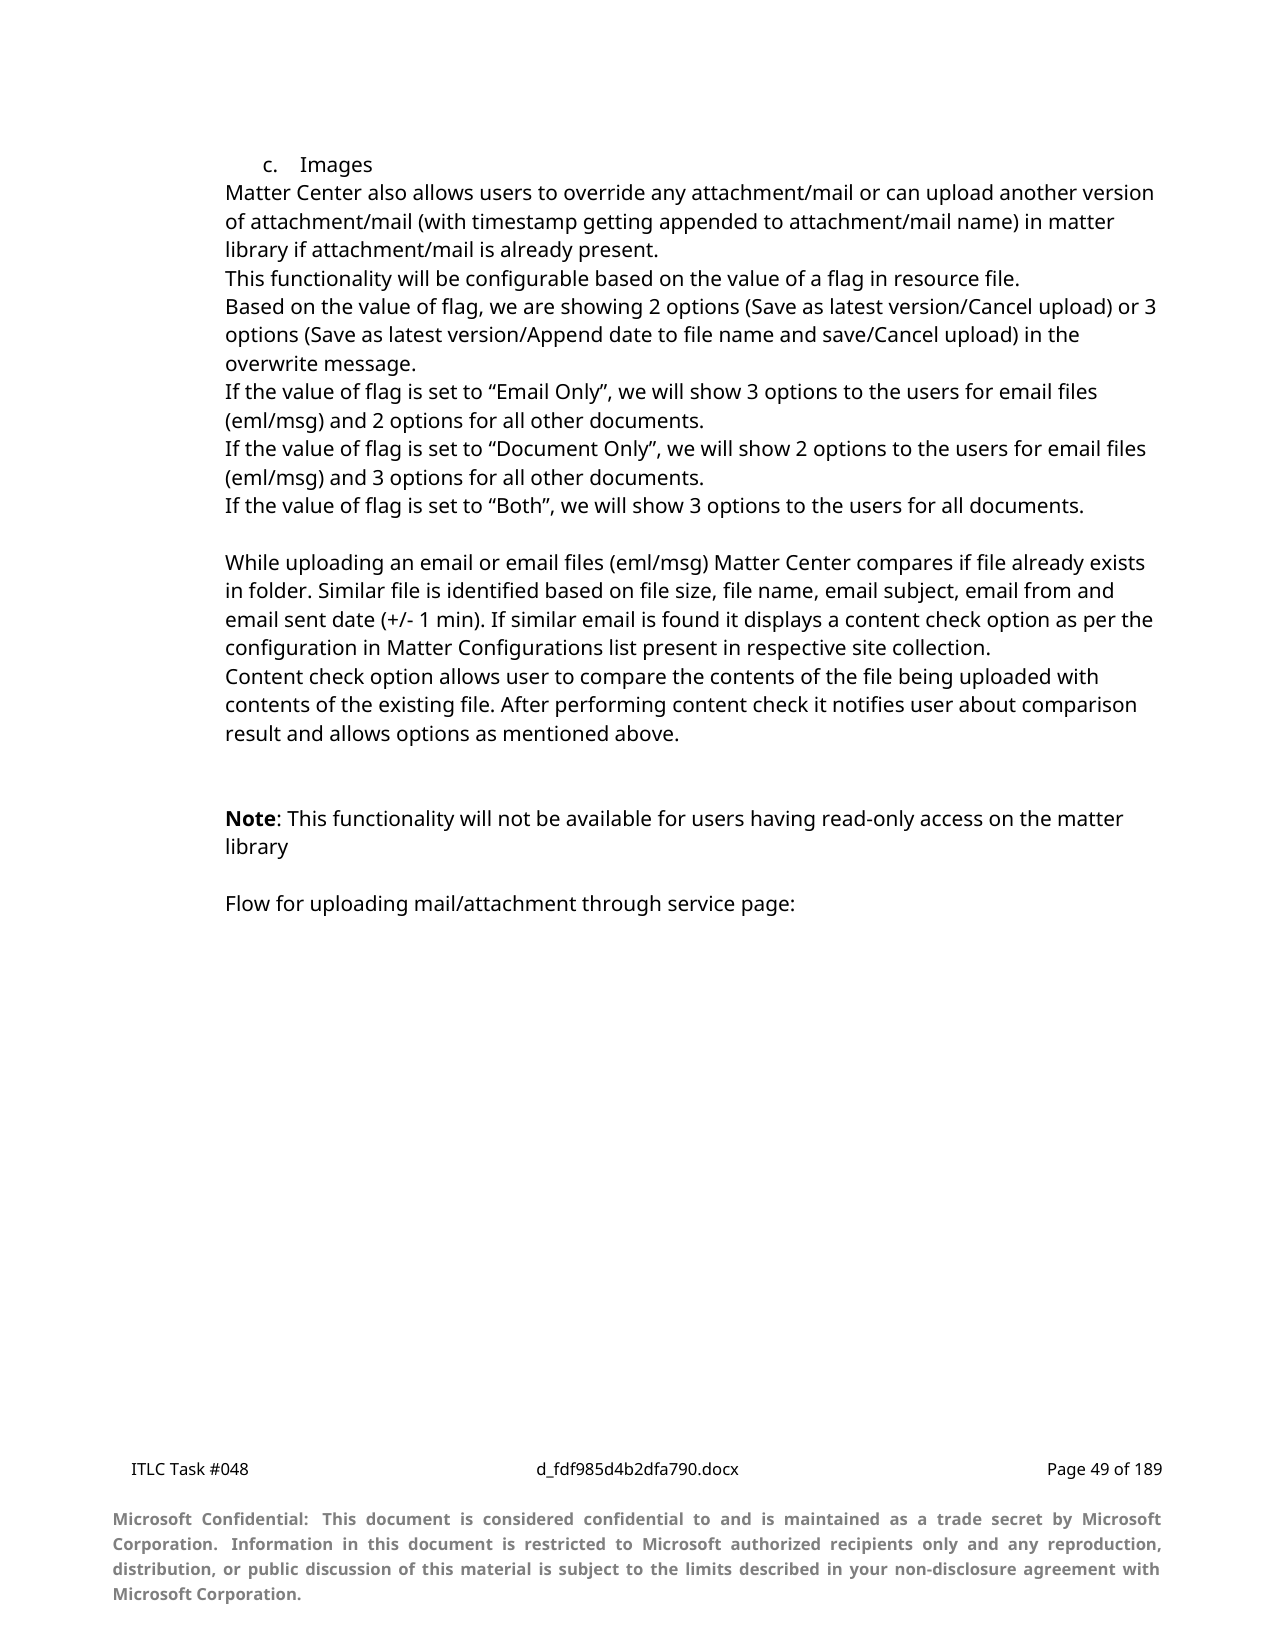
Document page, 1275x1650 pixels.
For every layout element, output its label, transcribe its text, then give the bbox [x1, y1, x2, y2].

text While uploading an email or email files (eml/msg) Matter Center compares if file already exists in folder. Similar file is identified based on file size, file name, email subject, email from and email sent date (+/- 1 min). If similar email is found it displays a content check option as per the configuration in Matter Configurations list present in respective site collection. [225, 548, 1162, 662]
text Matter Center also allows users to override any attachment/mail or can upload another version of attachment/mail (with timestamp getting appended to attachment/mail name) in matter library if attachment/mail is already present. [225, 178, 1162, 264]
text If the value of flag is set to “Both”, we will show 3 options to the users for all documents. [225, 491, 1162, 520]
list Flow for uploading mail/attachment through service page: [225, 889, 1162, 918]
text Content check option allows user to compare the contents of the file being uploaded with contents of the existing file. After performing content check it notifies user about comparison result and allows options as mentioned above. [225, 662, 1162, 747]
text If the value of flag is set to “Email Only”, we will show 3 options to the users for email files (eml/msg) and 2 options for all other documents. [225, 377, 1162, 434]
text This functionality will be configurable based on the value of a flag in resource file. [225, 264, 1162, 292]
text Based on the value of flag, we are showing 2 options (Save as latest version/Cancel upload) or 3 options (Save as latest version/Append date to file name and save/Cancel upload) in the overwrite message. [225, 292, 1162, 377]
list Images [262, 150, 1162, 178]
text If the value of flag is set to “Document Only”, we will show 2 options to the users for email files (eml/msg) and 3 options for all other documents. [225, 434, 1162, 491]
list Note: This functionality will not be available for users having read-only access on the matter library [225, 804, 1162, 861]
